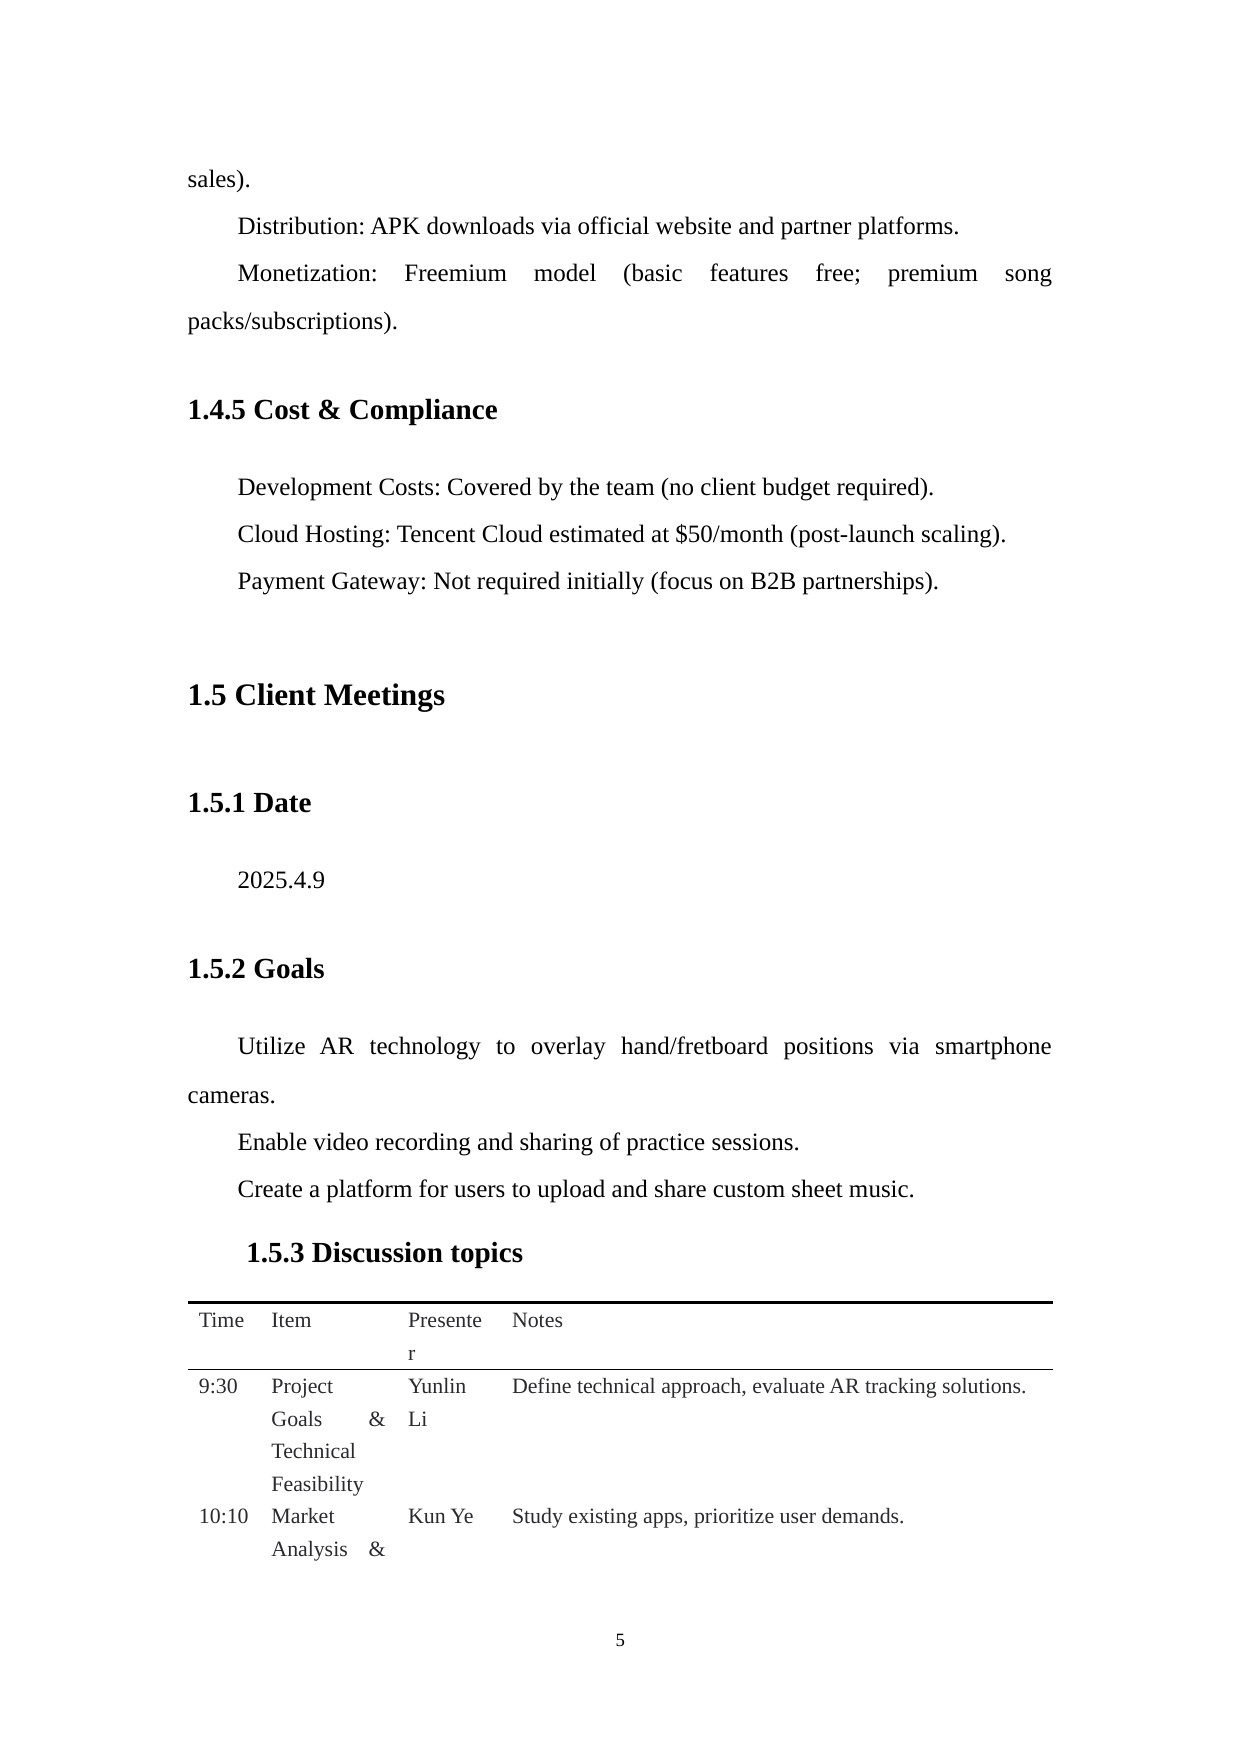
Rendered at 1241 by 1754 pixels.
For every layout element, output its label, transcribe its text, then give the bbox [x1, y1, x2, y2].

text Create a platform for users to upload and share custom sheet music. [187, 1172, 1053, 1204]
subtitle 1.5.1 Date [187, 769, 1053, 834]
table_cell Project Goals & Technical Feasibility [260, 1370, 397, 1500]
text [187, 162, 1053, 194]
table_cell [260, 1500, 397, 1565]
text Monetization: Freemium model (basic features free; premium song packs/subscriptions). [187, 256, 1053, 337]
table_header Notes [501, 1304, 1053, 1369]
table_cell 10:10 [188, 1500, 260, 1565]
table_header Presenter [397, 1304, 501, 1369]
text Utilize AR technology to overlay hand/fretboard positions via smartphone cameras. [187, 1029, 1053, 1111]
text 1.5.3 Discussion topics [187, 1219, 1053, 1284]
text Enable video recording and sharing of practice sessions. [187, 1125, 1053, 1158]
text 2025.4.9 [187, 863, 1053, 896]
table_header Item [260, 1304, 397, 1369]
subtitle 1.4.5 Cost & Compliance [187, 376, 1053, 441]
table_cell Kun Ye [397, 1500, 501, 1565]
text Payment Gateway: Not required initially (focus on B2B partnerships). [187, 564, 1053, 597]
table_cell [501, 1500, 1053, 1565]
text Cloud Hosting: Tencent Cloud estimated at $50/month (post-launch scaling). [187, 517, 1053, 550]
table_cell Yunlin Li [397, 1370, 501, 1500]
text Distribution: APK downloads via official website and partner platforms. [187, 209, 1053, 241]
subtitle 1.5.2 Goals [187, 935, 1053, 1000]
table_cell 9:30 [188, 1370, 260, 1500]
text Development Costs: Covered by the team (no client budget required). [187, 471, 1053, 503]
table_cell Define technical approach, evaluate AR tracking solutions. [501, 1370, 1053, 1500]
subtitle 1.5 Client Meetings [187, 661, 1053, 726]
table_header Time [188, 1304, 260, 1369]
